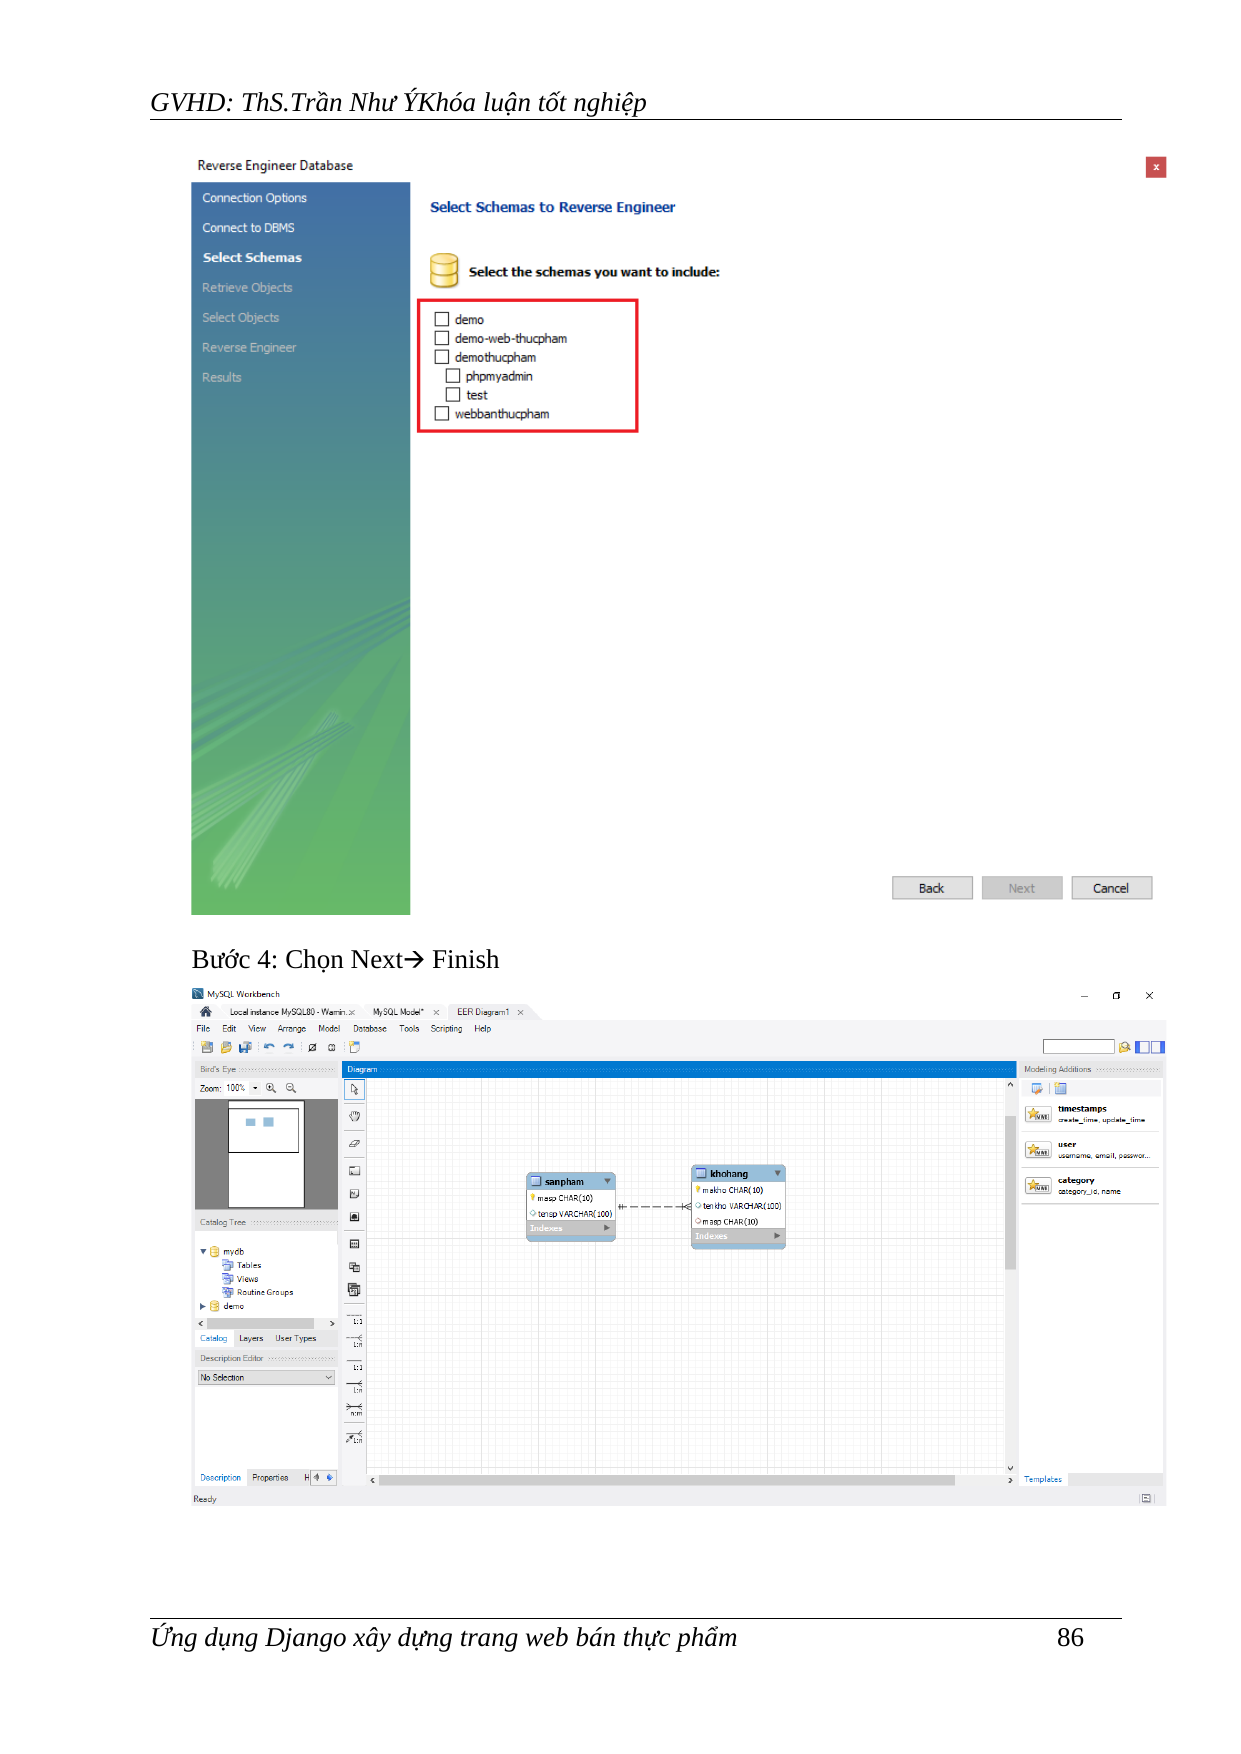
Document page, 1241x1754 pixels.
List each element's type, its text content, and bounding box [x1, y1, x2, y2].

text Bước 4: Chọn Next🡪 Finish [150, 943, 1122, 974]
picture [191, 150, 1167, 915]
picture [191, 986, 1167, 1506]
